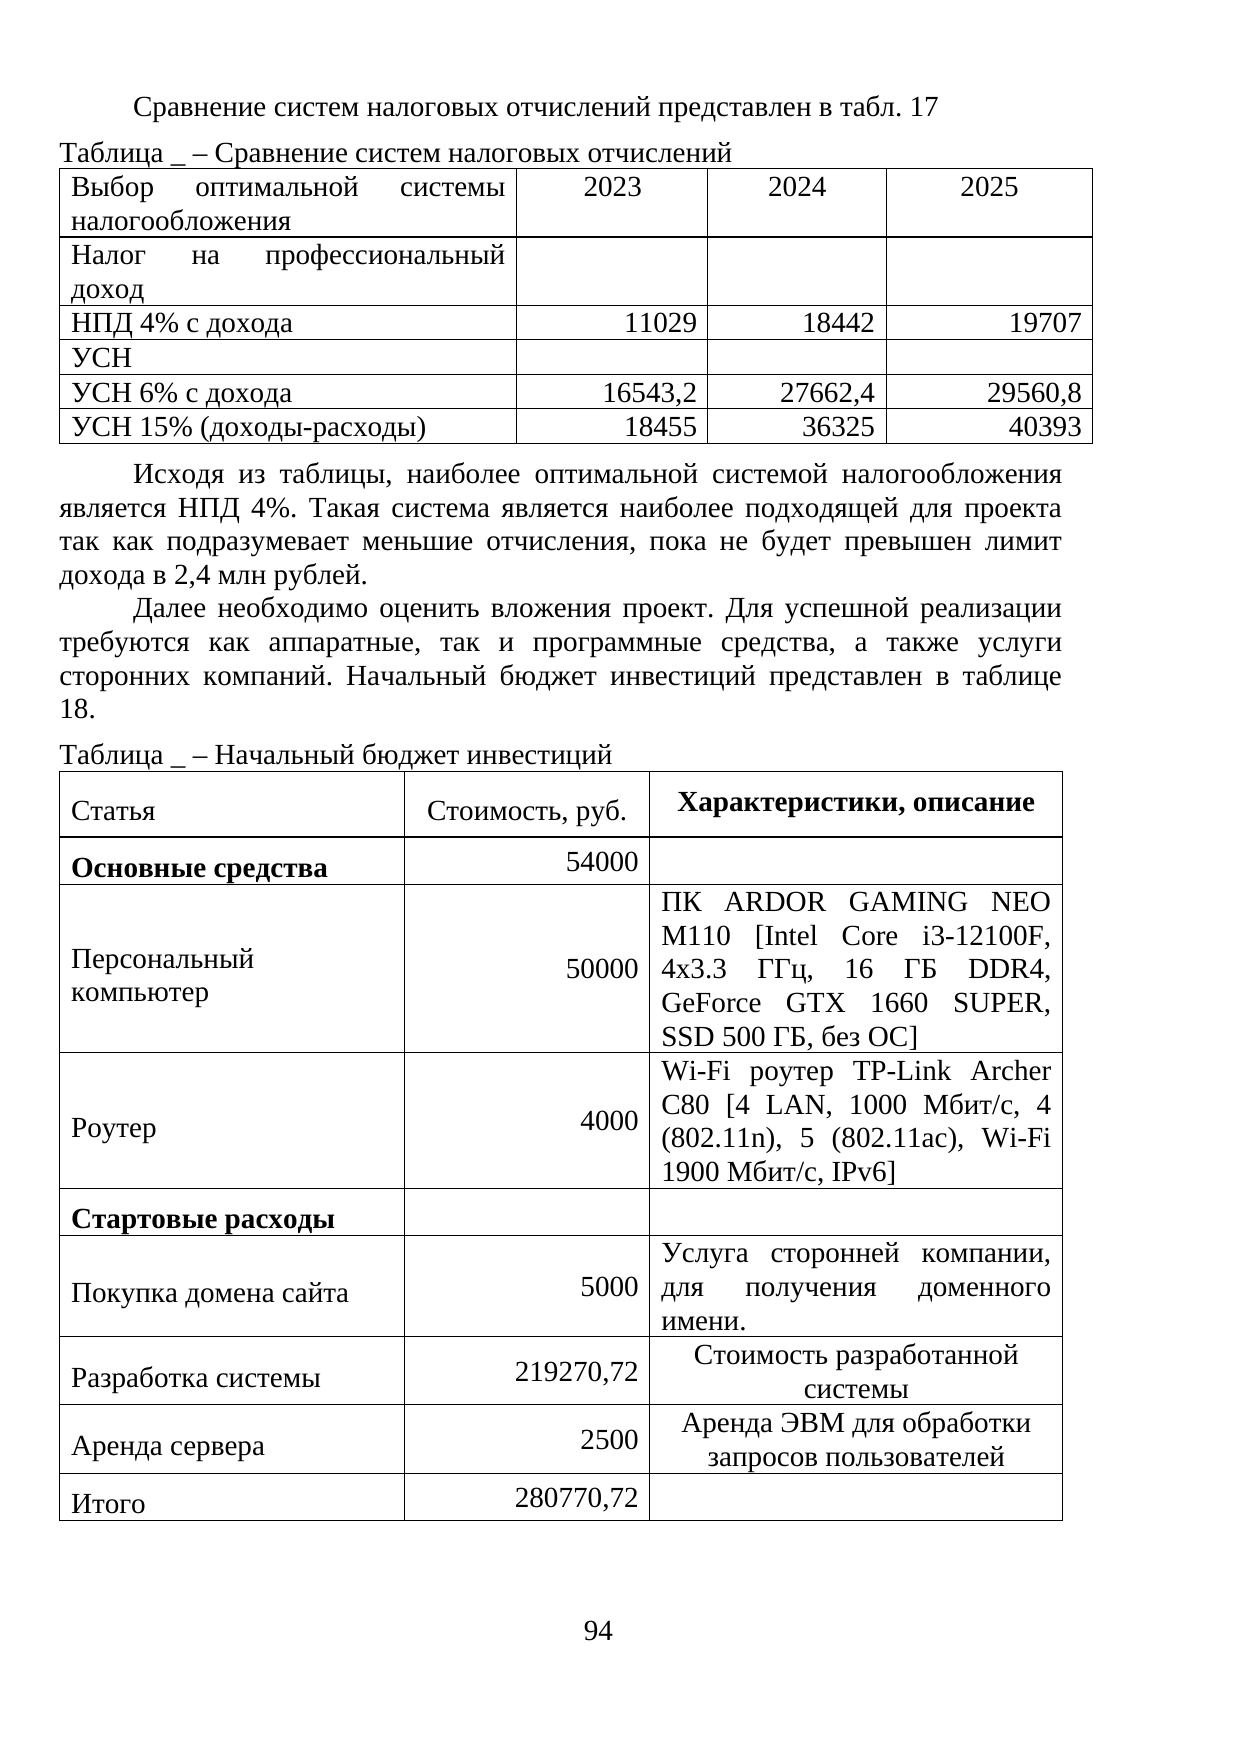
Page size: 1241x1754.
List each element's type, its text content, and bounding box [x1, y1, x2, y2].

table_cell 280770,72 [405, 1474, 649, 1519]
table_cell Wi-Fi роутер TP-Link Archer C80 [4 LAN, 1000 Мбит/с, 4 (802.11n), 5 (802.11ac), Wi-Fi 1900 Мбит/с, IPv6] [650, 1053, 1062, 1187]
table_cell УСН [60, 340, 516, 374]
table_cell [405, 1189, 649, 1234]
table_cell 19707 [887, 306, 1092, 339]
table_cell [708, 340, 886, 374]
list Сравнение систем налоговых отчислений представлен в табл. 17 [59, 89, 1063, 122]
table_cell 18442 [708, 306, 886, 339]
text Таблица _ – Начальный бюджет инвестиций [59, 737, 1063, 771]
list Далее необходимо оценить вложения проект. Для успешной реализации требуются как аппаратные, так и программные средства, а также услуги сторонних компаний. Начальный бюджет инвестиций представлен в таблице 18. [59, 591, 1063, 725]
table_cell ПК ARDOR GAMING NEO M110 [Intel Core i3-12100F, 4x3.3 ГГц, 16 ГБ DDR4, GeForce GTX 1660 SUPER, SSD 500 ГБ, без ОС] [650, 885, 1062, 1052]
table_cell 36325 [708, 409, 886, 443]
table_cell [650, 1474, 1062, 1519]
table_cell Аренда сервера [60, 1405, 404, 1472]
table_cell 50000 [405, 885, 649, 1052]
table_cell 27662,4 [708, 375, 886, 408]
table_cell 18455 [517, 409, 707, 443]
table_header Характеристики, описание [650, 772, 1062, 836]
table_cell Аренда ЭВМ для обработки запросов пользователей [650, 1405, 1062, 1472]
table_header 2023 [517, 169, 707, 236]
table_cell 16543,2 [517, 375, 707, 408]
table_cell Персональный компьютер [60, 885, 404, 1052]
table_header Статья [60, 772, 404, 836]
table_cell НПД 4% с дохода [60, 306, 516, 339]
table_header Стоимость, руб. [405, 772, 649, 836]
table_cell 2500 [405, 1405, 649, 1472]
table_cell Стартовые расходы [60, 1189, 404, 1234]
table_cell [887, 340, 1092, 374]
table_cell 5000 [405, 1236, 649, 1336]
table_header 2024 [708, 169, 886, 236]
table_cell Основные средства [60, 838, 404, 883]
table_cell Покупка домена сайта [60, 1236, 404, 1336]
table_cell 219270,72 [405, 1337, 649, 1404]
list Исходя из таблицы, наиболее оптимальной системой налогообложения является НПД 4%. Такая система является наиболее подходящей для проекта так как подразумевает меньшие отчисления, пока не будет превышен лимит дохода в 2,4 млн рублей. [59, 456, 1063, 591]
table_cell Стоимость разработанной системы [650, 1337, 1062, 1404]
table_header 2025 [887, 169, 1092, 236]
table_cell Разработка системы [60, 1337, 404, 1404]
table_cell [650, 1189, 1062, 1234]
table_cell 4000 [405, 1053, 649, 1187]
table_cell Услуга сторонней компании, для получения доменного имени. [650, 1236, 1062, 1336]
table_cell 29560,8 [887, 375, 1092, 408]
table_cell [517, 340, 707, 374]
table_header Выбор оптимальной системы налогообложения [60, 169, 516, 236]
table_cell [887, 238, 1092, 304]
table_cell 40393 [887, 409, 1092, 443]
table_cell Итого [60, 1474, 404, 1519]
table_cell 54000 [405, 838, 649, 883]
text Таблица _ – Сравнение систем налоговых отчислений [59, 135, 1063, 168]
table_cell УСН 6% с дохода [60, 375, 516, 408]
table_cell УСН 15% (доходы-расходы) [60, 409, 516, 443]
table_cell Налог на профессиональный доход [60, 238, 516, 304]
table_cell [517, 238, 707, 304]
table_cell 11029 [517, 306, 707, 339]
table_cell Роутер [60, 1053, 404, 1187]
table_cell [650, 838, 1062, 883]
table_cell [708, 238, 886, 304]
